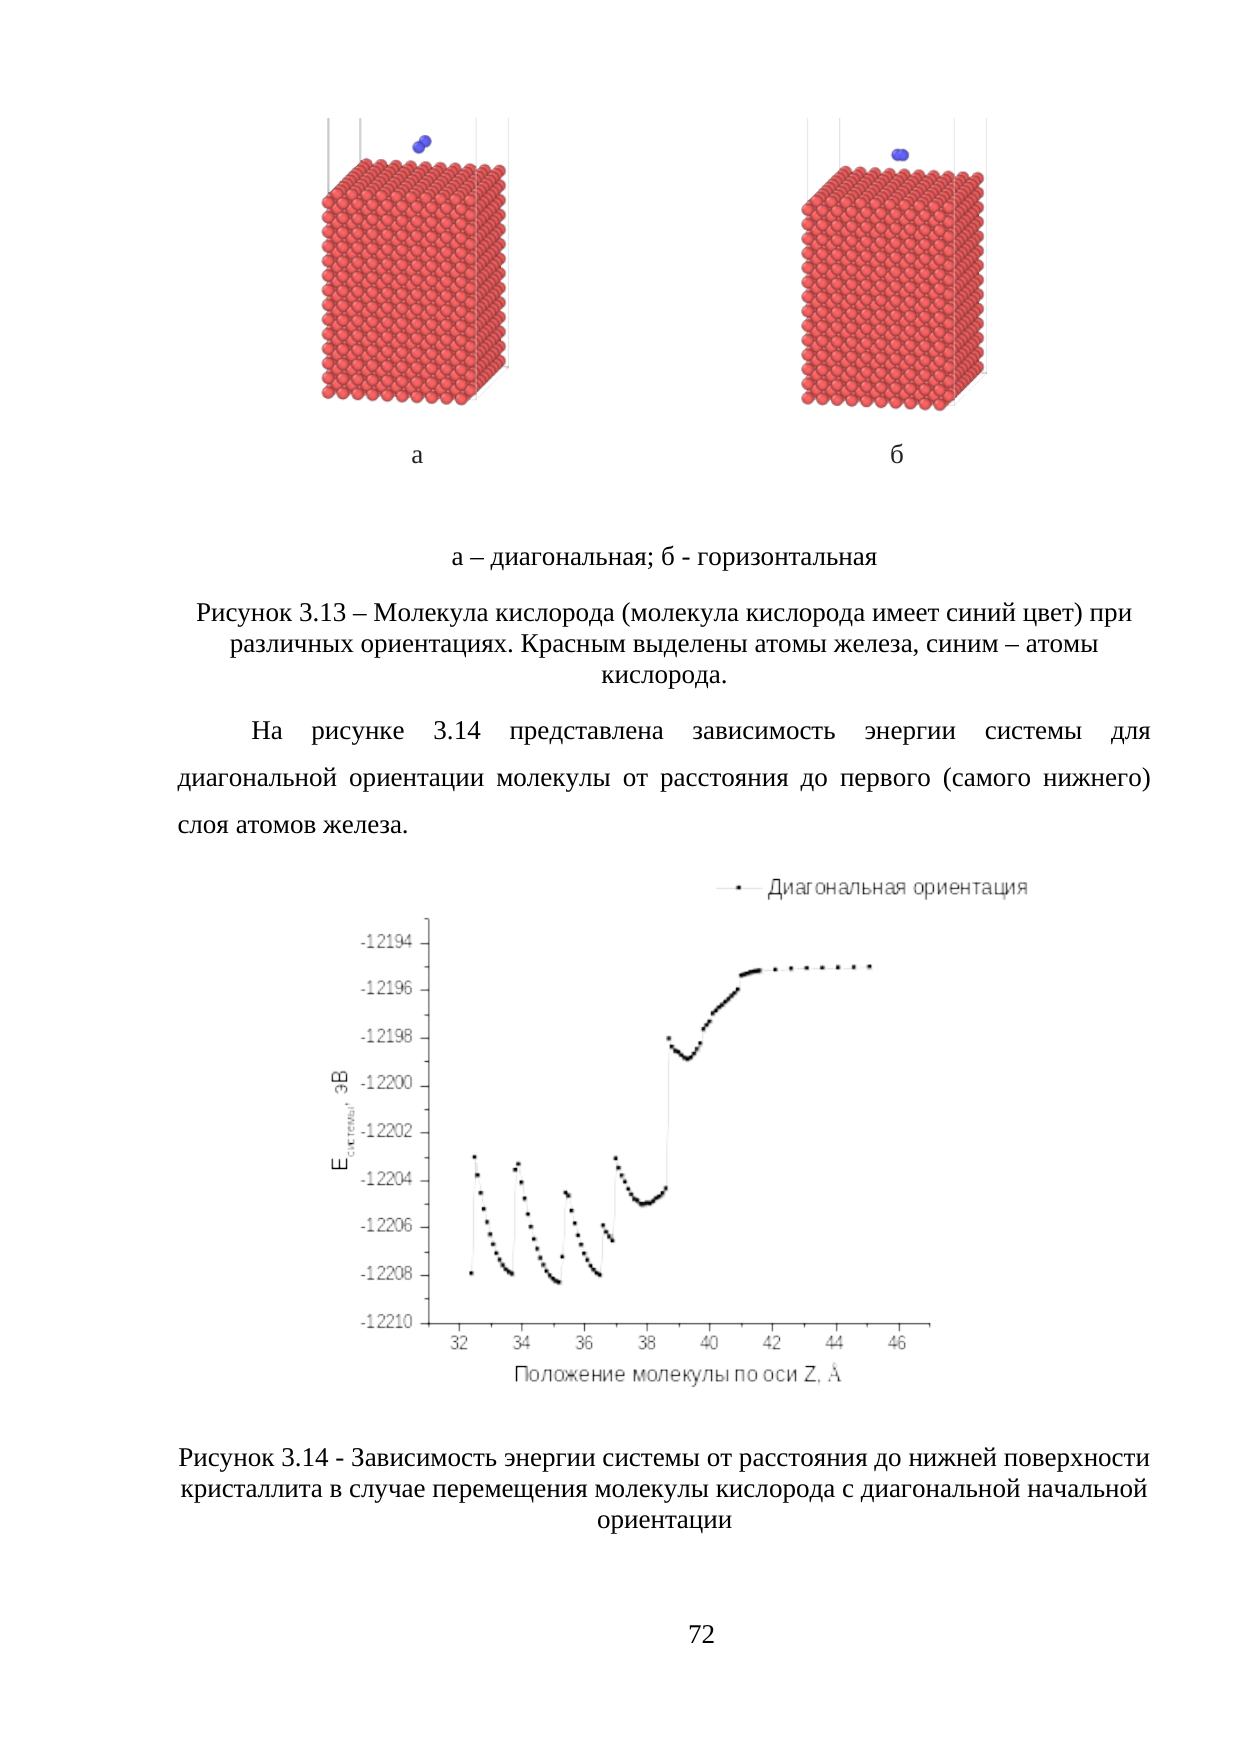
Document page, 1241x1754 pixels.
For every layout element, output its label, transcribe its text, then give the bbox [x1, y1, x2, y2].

table_header б [657, 118, 1136, 540]
text Рисунок 3.14 - Зависимость энергии системы от расстояния до нижней поверхности кристаллита в случае перемещения молекулы кислорода с диагональной начальной ориентации [177, 1441, 1152, 1534]
table_header a [177, 118, 657, 540]
text а – диагональная; б - горизонтальная [177, 540, 1152, 571]
text Рисунок 3.13 – Молекула кислорода (молекула кислорода имеет синий цвет) при различных ориентациях. Красным выделены атомы железа, синим – атомы кислорода. [177, 596, 1152, 689]
picture [799, 118, 994, 414]
picture [318, 118, 515, 414]
text На рисунке 3.14 представлена зависимость энергии системы для диагональной ориентации молекулы от расстояния до первого (самого нижнего) слоя атомов железа. [177, 714, 1152, 839]
